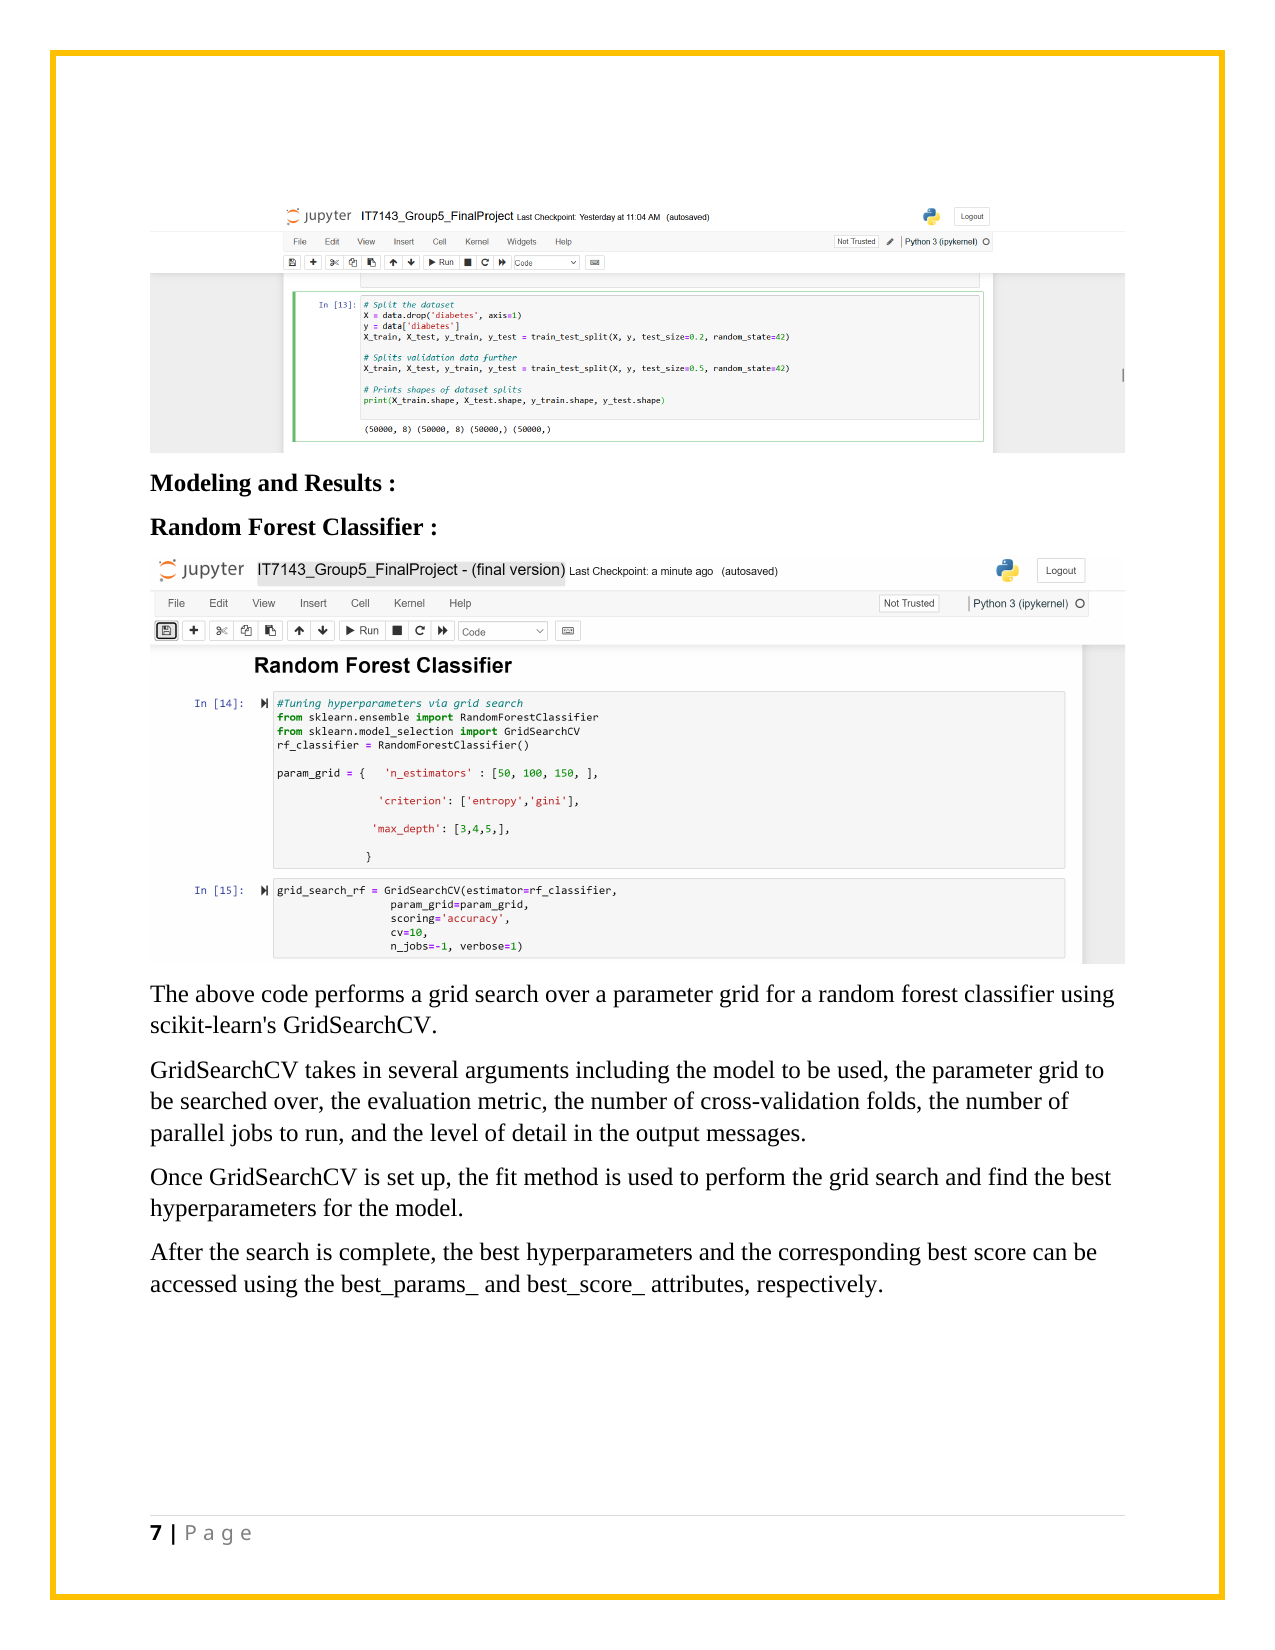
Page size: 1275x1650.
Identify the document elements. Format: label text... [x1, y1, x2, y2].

text The above code performs a grid search over a parameter grid for a random forest classifier using scikit-learn's GridSearchCV. [150, 979, 1125, 1039]
text GridSearchCV takes in several arguments including the model to be used, the parameter grid to be searched over, the evaluation metric, the number of cross-validation folds, the number of parallel jobs to run, and the level of detail in the output messages. [150, 1055, 1125, 1147]
text After the search is complete, the best hyperparameters and the corresponding best score can be accessed using the best_params_ and best_score_ attributes, respectively. [150, 1237, 1125, 1298]
picture [150, 204, 1125, 453]
text Random Forest Classifier : [150, 512, 1125, 541]
text Once GridSearchCV is set up, the fit method is used to perform the grid search and find the best hyperparameters for the model. [150, 1162, 1125, 1222]
text Modeling and Results : [150, 468, 1125, 497]
picture [150, 556, 1125, 964]
